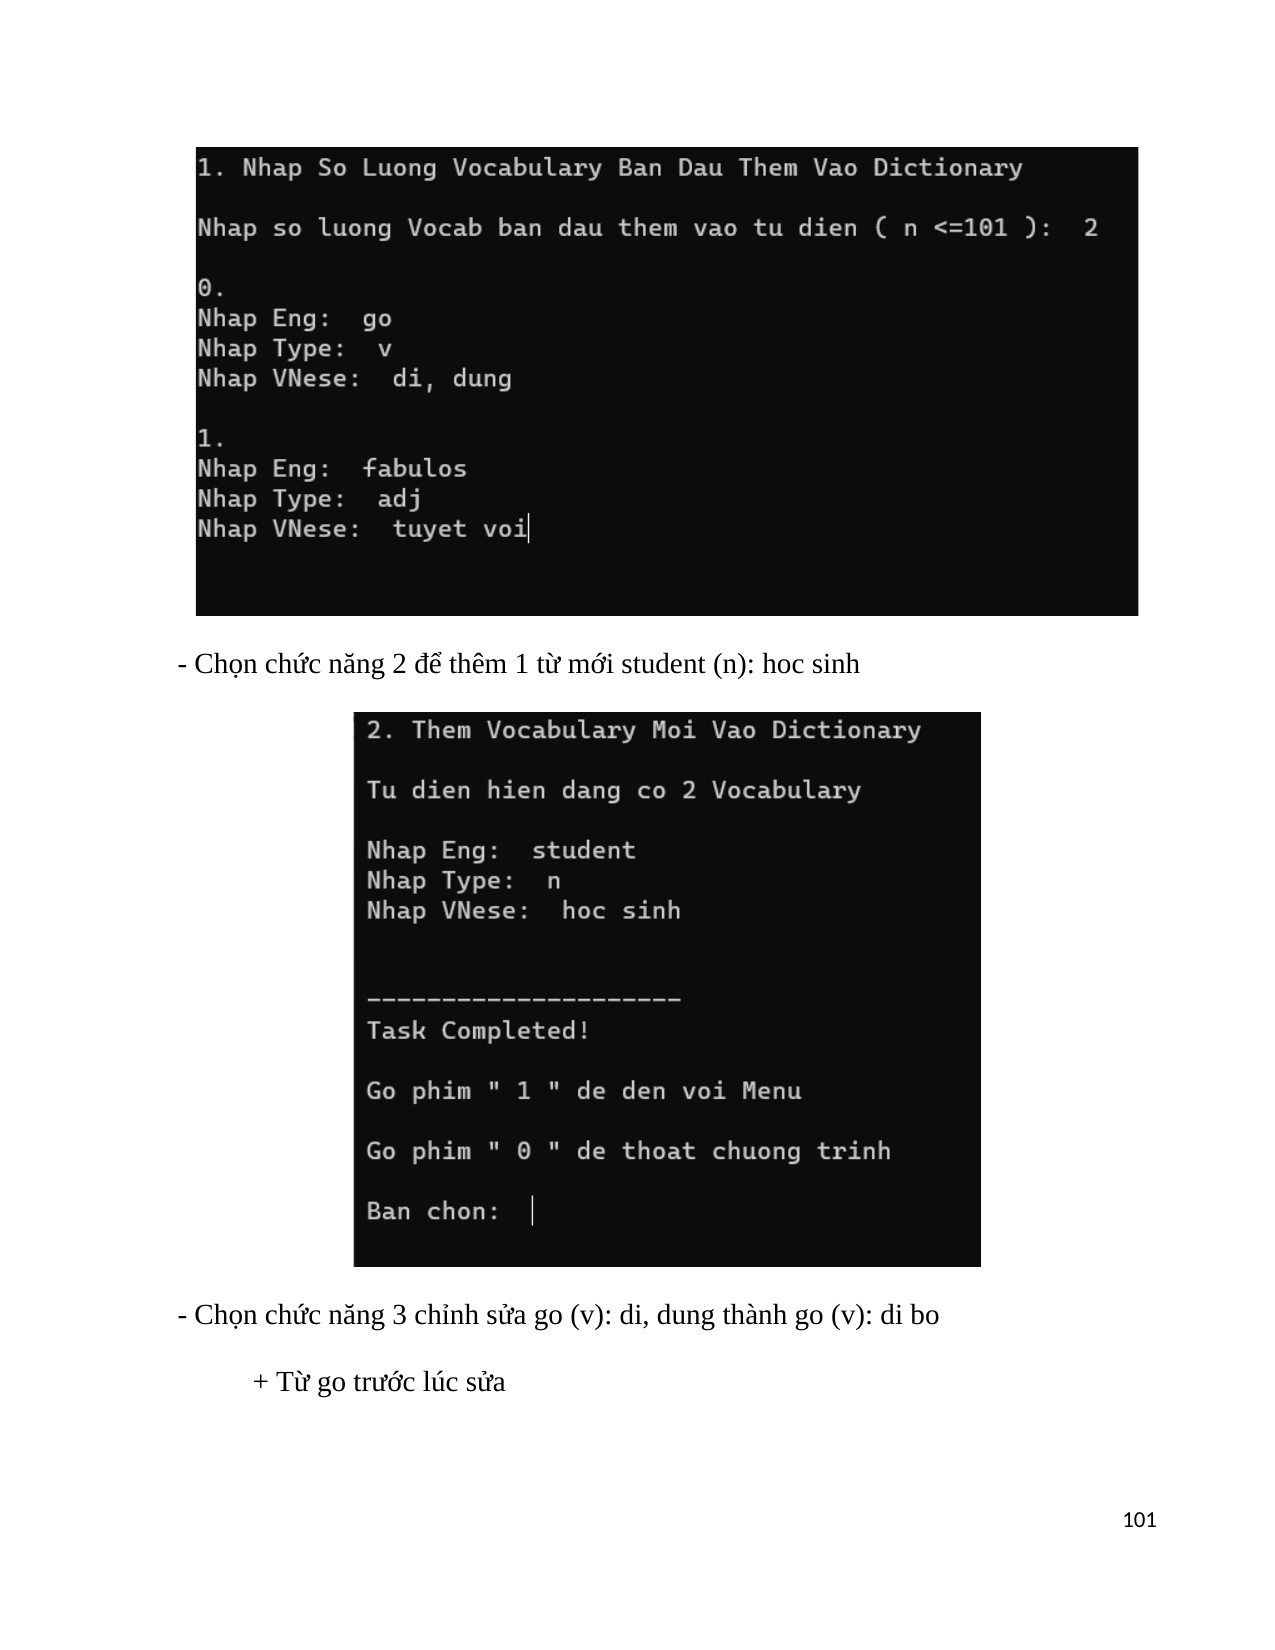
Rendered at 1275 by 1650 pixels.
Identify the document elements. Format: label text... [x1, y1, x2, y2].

text - Chọn chức năng 3 chỉnh sửa go (v): di, dung thành go (v): di bo [177, 1297, 1157, 1331]
text - Chọn chức năng 2 để thêm 1 từ mới student (n): hoc sinh [177, 646, 1157, 679]
text + Từ go trước lúc sửa [177, 1364, 1157, 1398]
picture [195, 147, 1139, 616]
picture [353, 712, 981, 1267]
